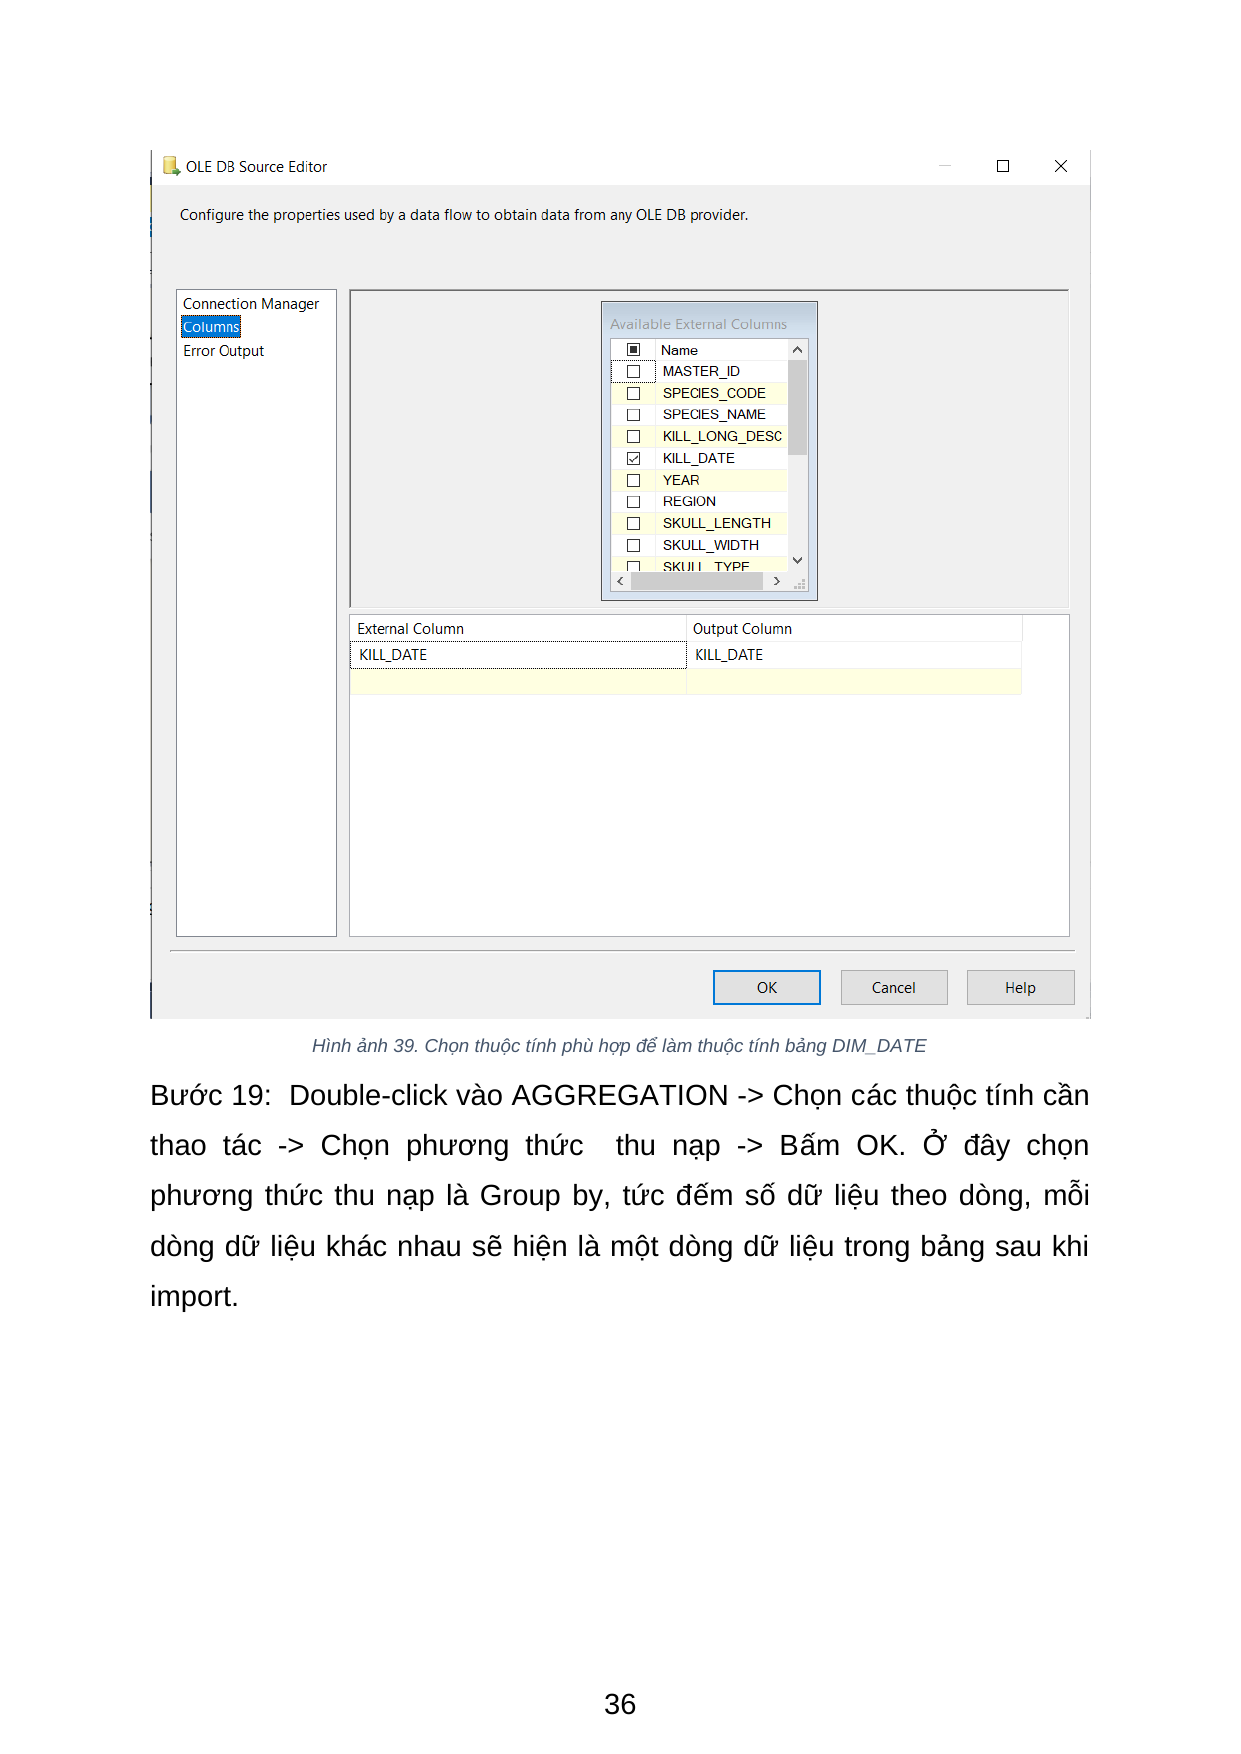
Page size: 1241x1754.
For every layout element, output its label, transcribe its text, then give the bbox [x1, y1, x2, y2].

text Bước 19: Double-click vào AGGREGATION -> Chọn các thuộc tính cần thao tác -> Chọn phương thức thu nạp -> Bấm OK. Ở đây chọn phương thức thu nạp là Group by, tức đếm số dữ liệu theo dòng, mỗi dòng dữ liệu khác nhau sẽ hiện là một dòng dữ liệu trong bảng sau khi import. [150, 1078, 1090, 1312]
picture [150, 150, 1091, 1019]
